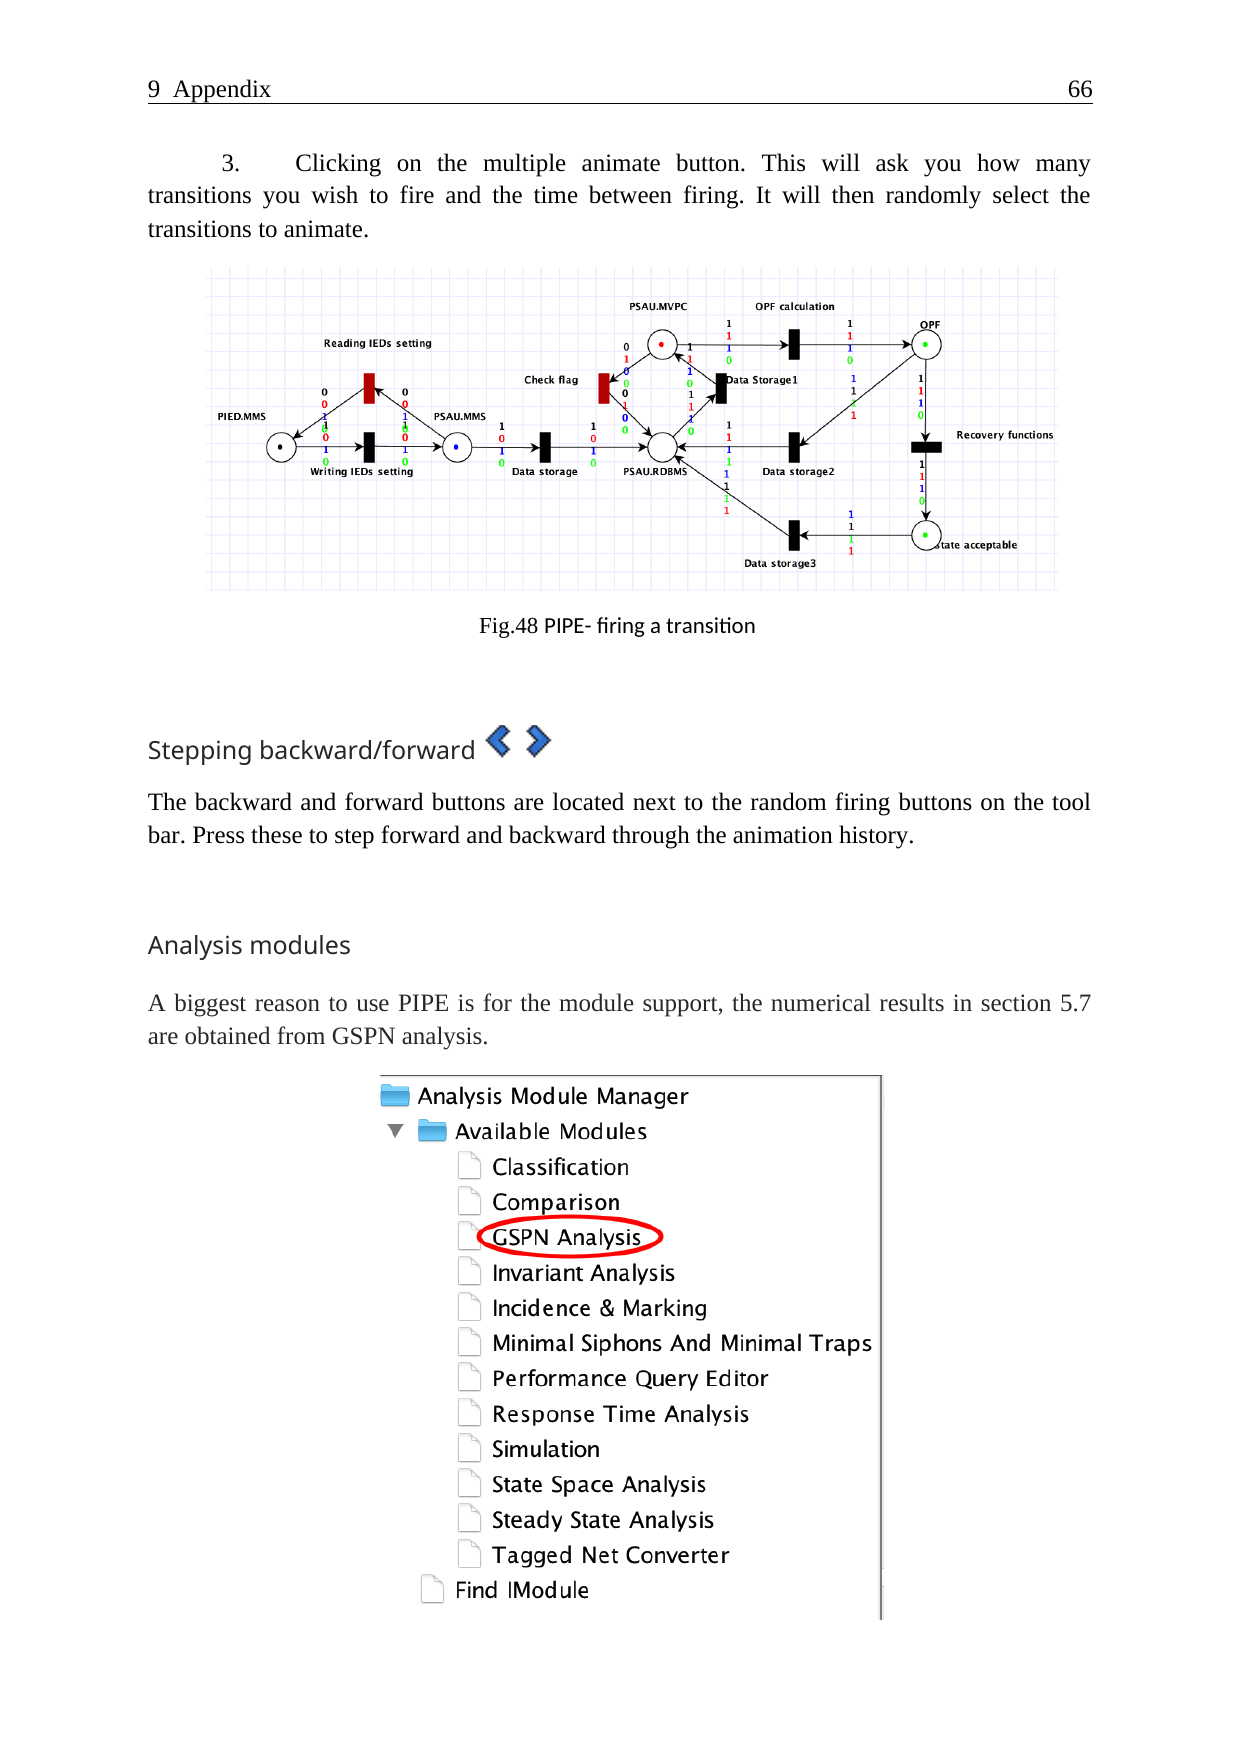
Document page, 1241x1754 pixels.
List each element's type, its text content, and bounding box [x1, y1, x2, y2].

text The backward and forward buttons are located next to the random firing buttons on the tool bar. Press these to step forward and backward through the animation history. [148, 787, 1093, 849]
text A biggest reason to use PIPE is for the module support, the numerical results in section 5.7 are obtained from GSPN analysis. [148, 988, 1093, 1050]
text Analysis modules [148, 928, 1093, 962]
picture [523, 725, 558, 760]
text Fig.48 PIPE- firing a transition [148, 612, 1093, 639]
picture [205, 267, 1059, 591]
picture [482, 725, 517, 760]
text 3. Clicking on the multiple animate button. This will ask you how many transitions you wish to fire and the time between firing. It will then randomly select the transitions to animate. [148, 148, 1093, 242]
text Stepping backward/forward [148, 725, 1093, 766]
picture [380, 1075, 885, 1620]
